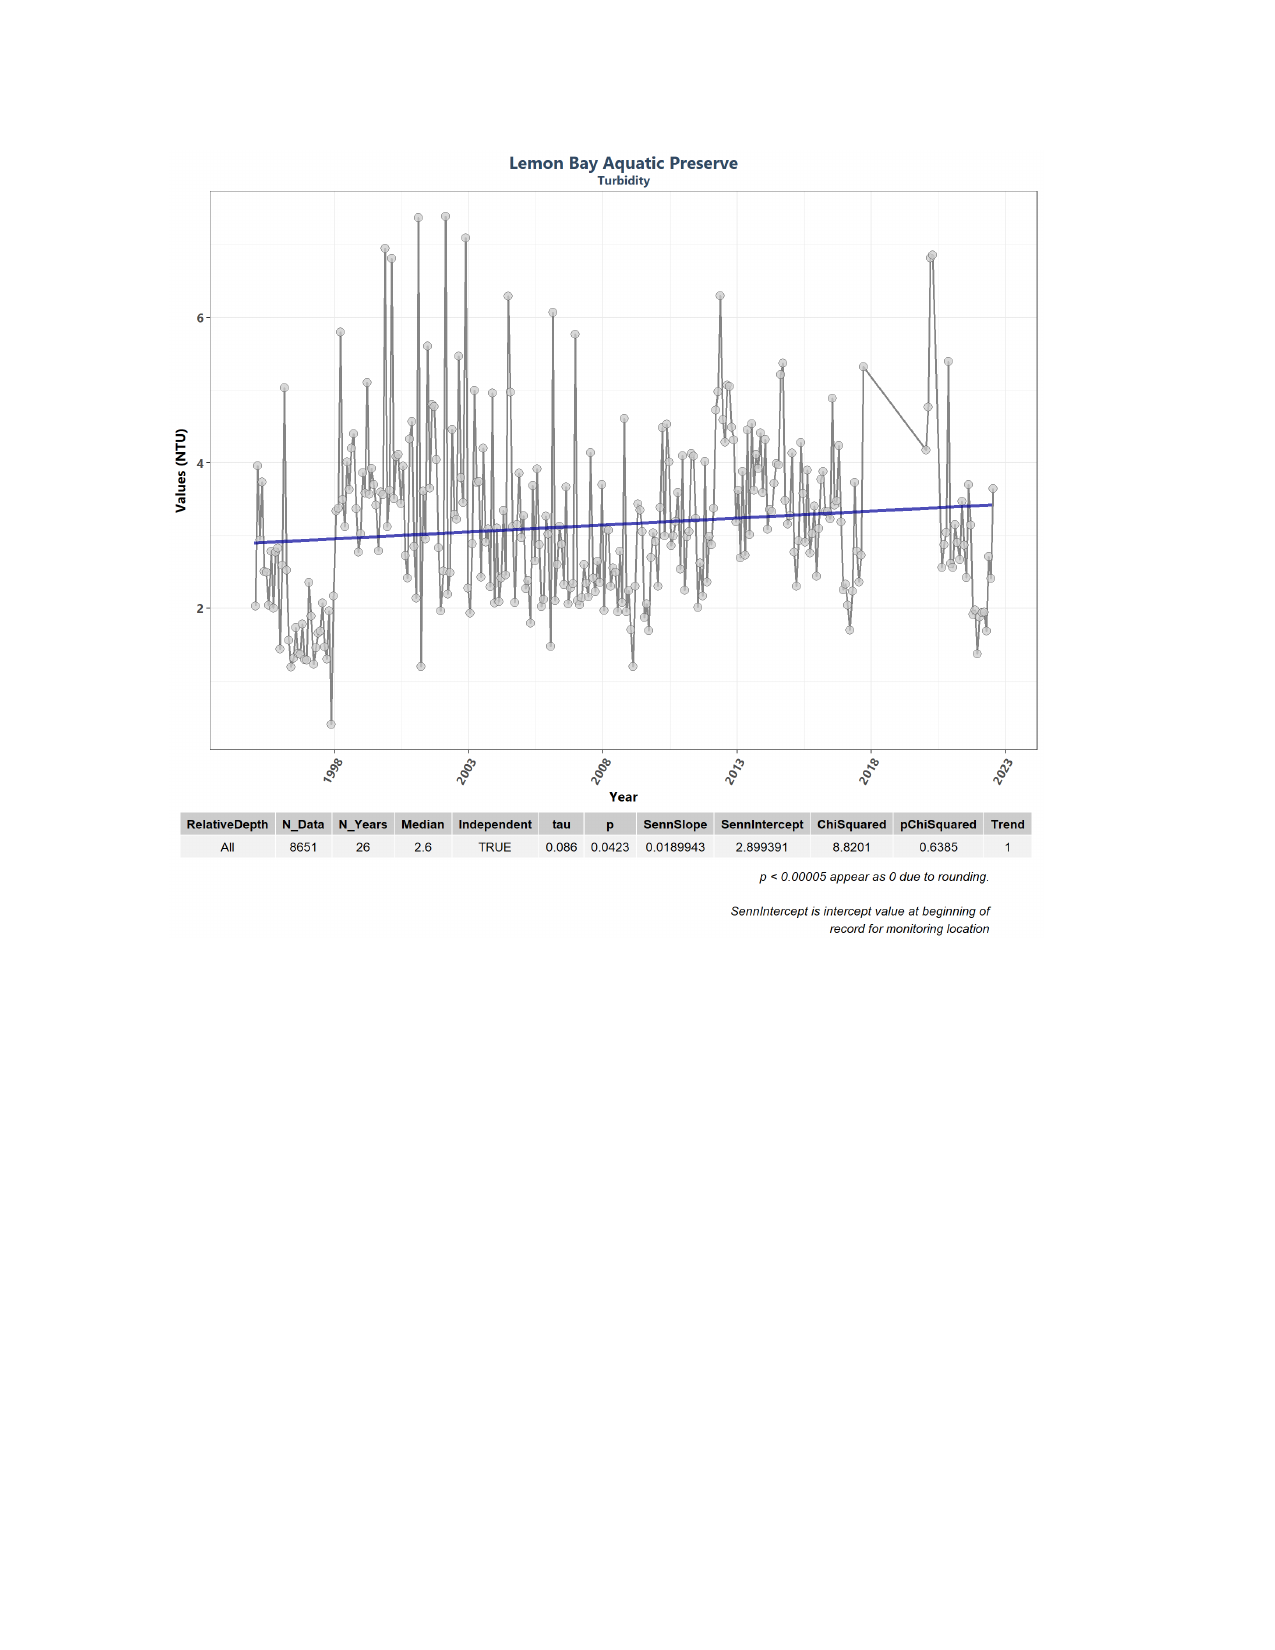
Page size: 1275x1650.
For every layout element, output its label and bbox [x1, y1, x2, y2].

picture [168, 150, 1044, 938]
